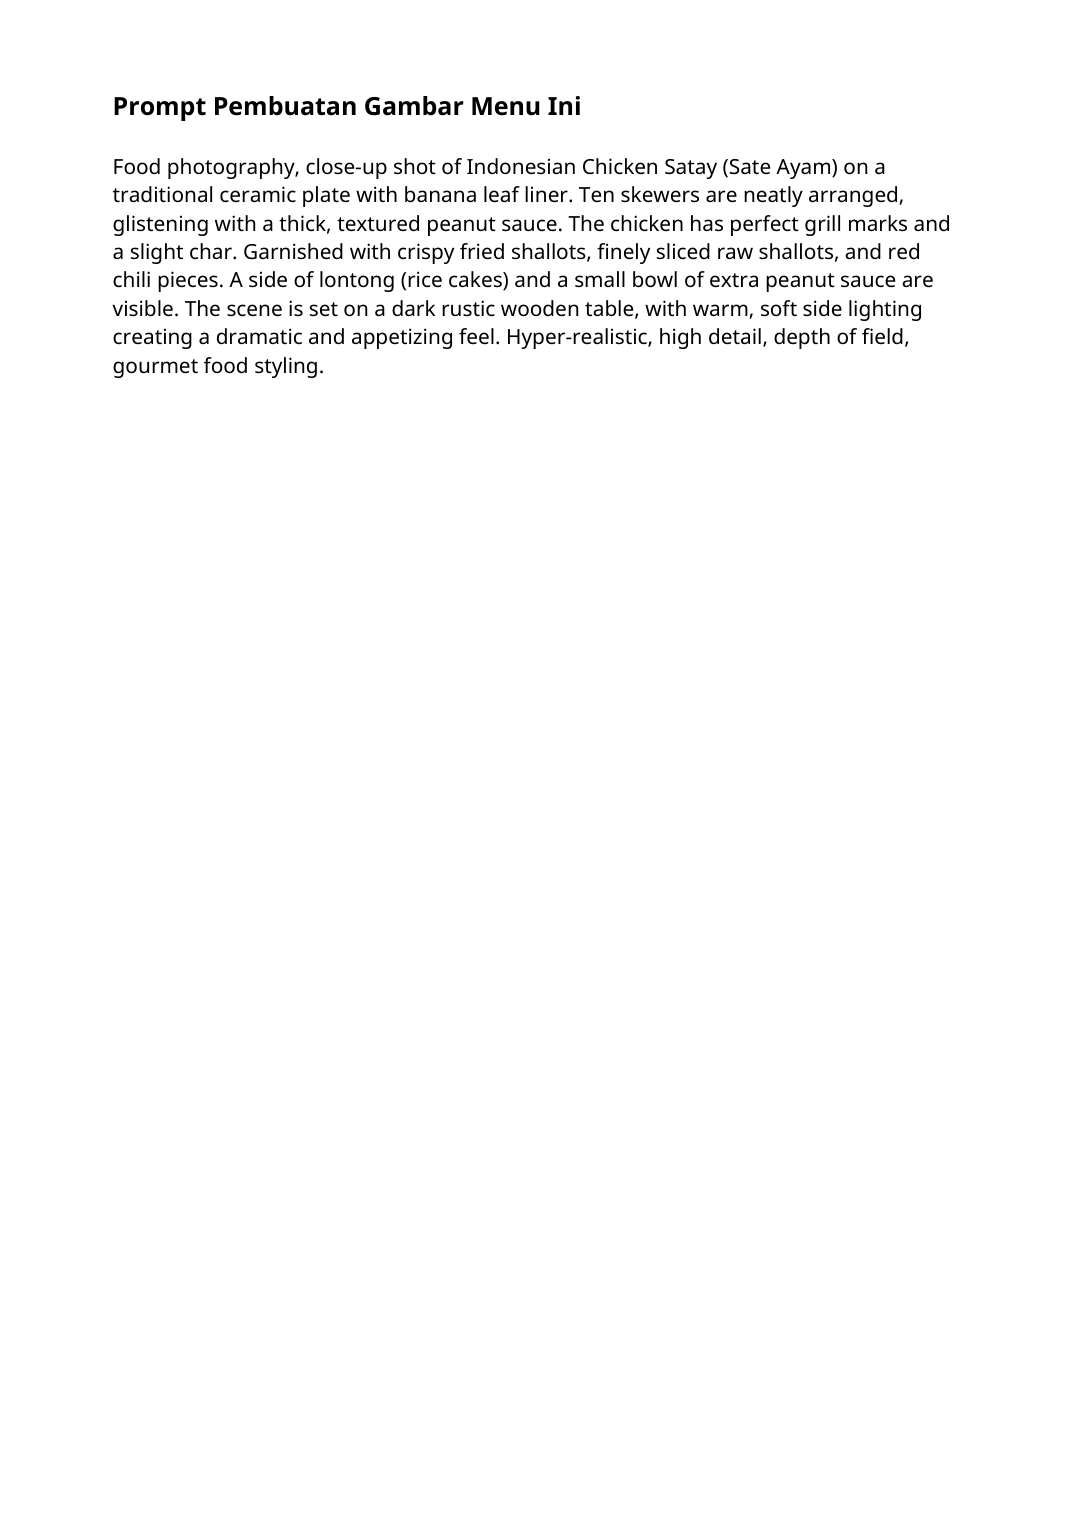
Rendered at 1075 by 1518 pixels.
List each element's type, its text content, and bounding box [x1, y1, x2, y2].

text Food photography, close-up shot of Indonesian Chicken Satay (Sate Ayam) on a traditional ceramic plate with banana leaf liner. Ten skewers are neatly arranged, glistening with a thick, textured peanut sauce. The chicken has perfect grill marks and a slight char. Garnished with crispy fried shallots, finely sliced raw shallots, and red chili pieces. A side of lontong (rice cakes) and a small bowl of extra peanut sauce are visible. The scene is set on a dark rustic wooden table, with warm, soft side lighting creating a dramatic and appetizing feel. Hyper-realistic, high detail, depth of field, gourmet food styling. [112, 152, 962, 379]
text Prompt Pembuatan Gambar Menu Ini [112, 89, 962, 123]
